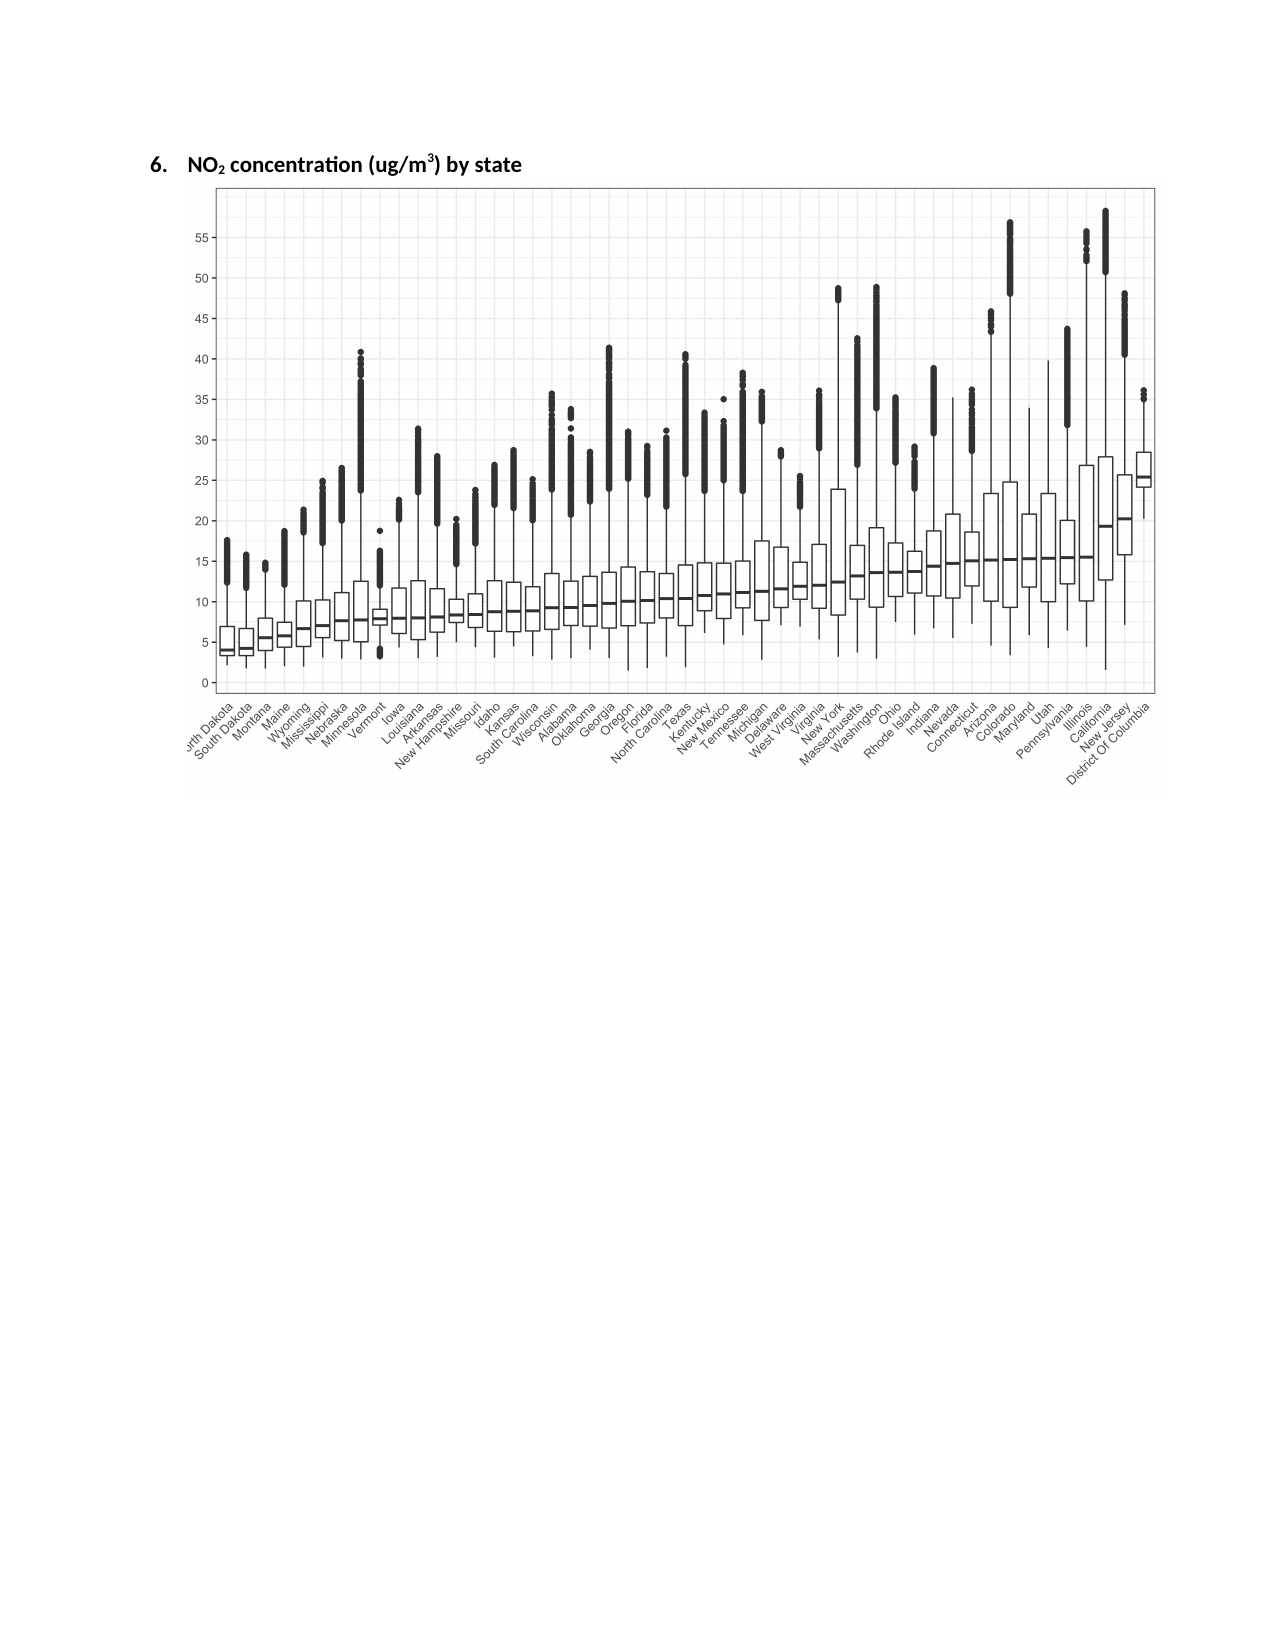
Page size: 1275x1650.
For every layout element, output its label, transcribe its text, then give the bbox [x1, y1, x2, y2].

picture [187, 180, 1163, 796]
